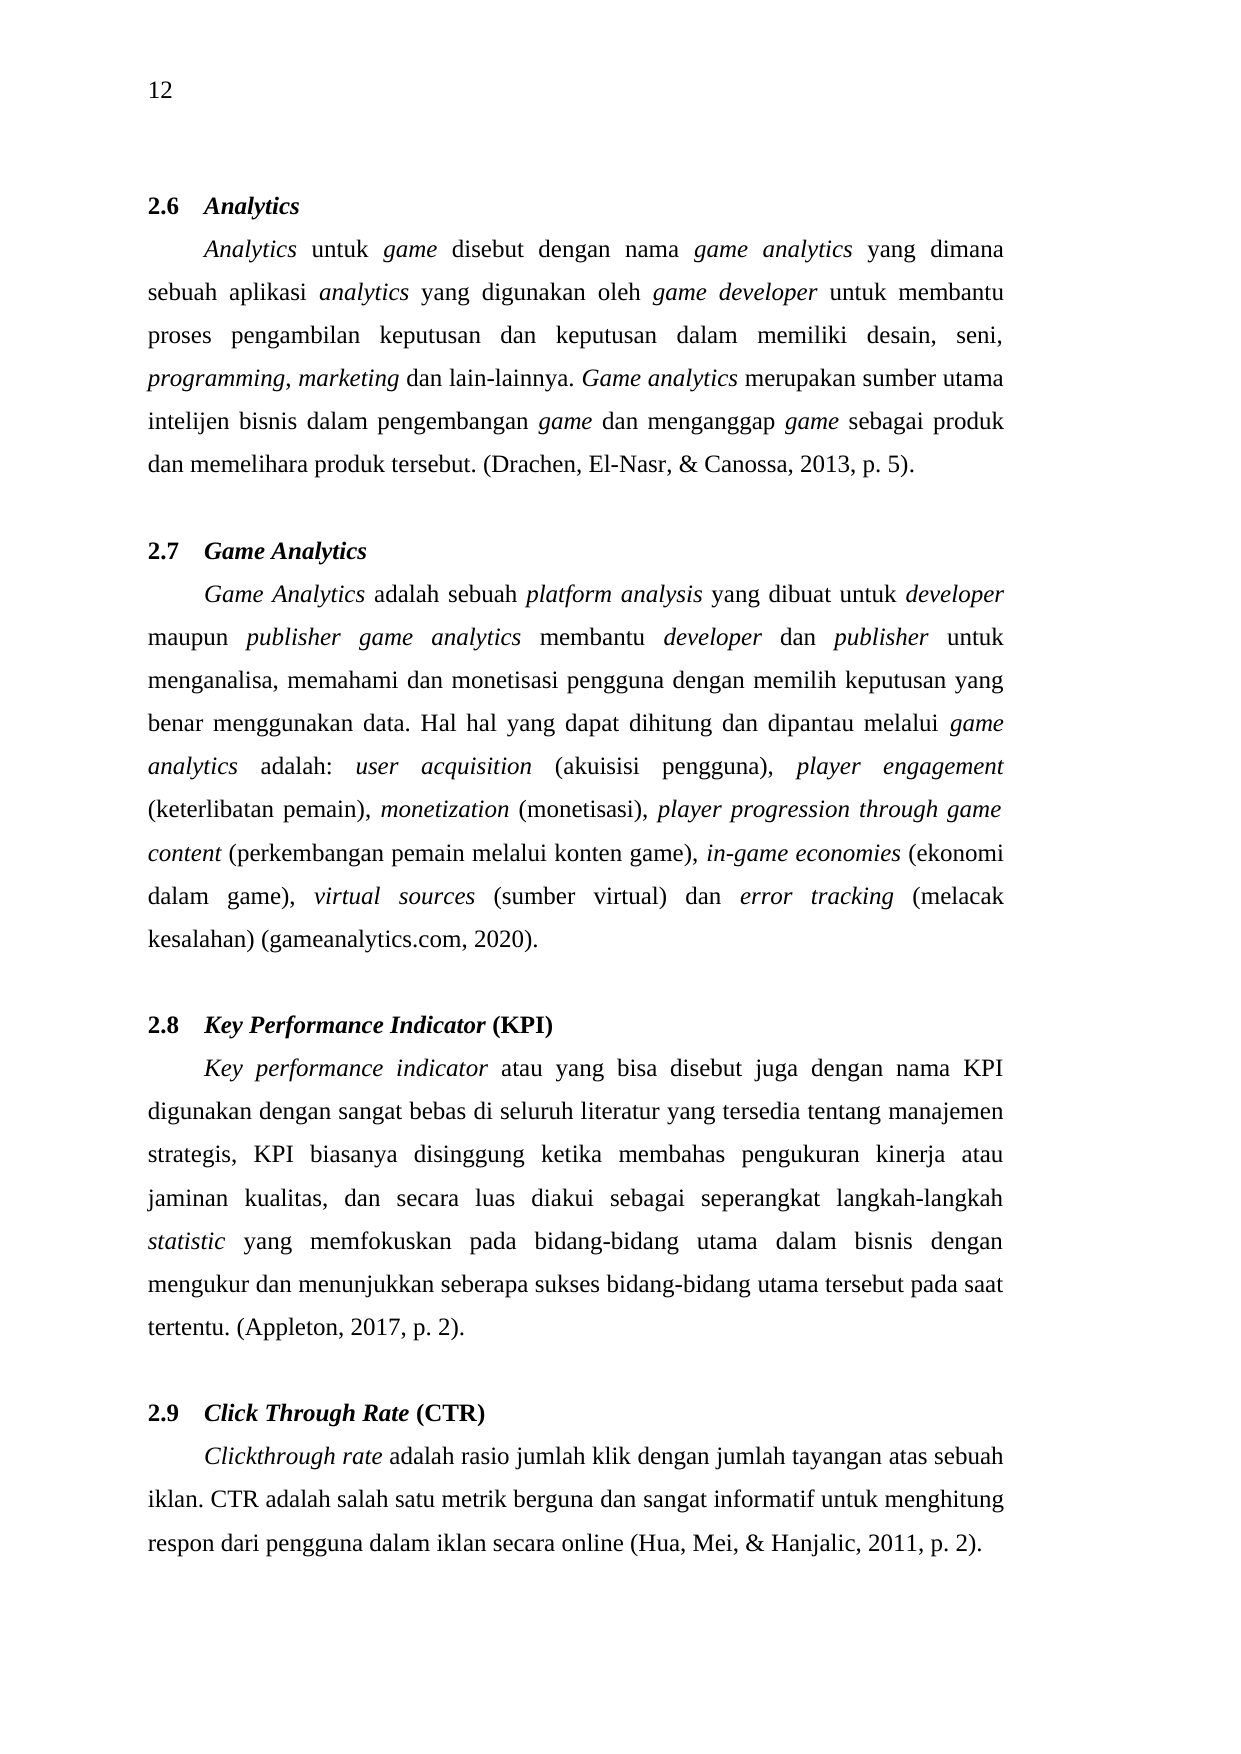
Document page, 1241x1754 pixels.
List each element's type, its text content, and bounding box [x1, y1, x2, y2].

text Key performance indicator atau yang bisa disebut juga dengan nama KPI digunakan dengan sangat bebas di seluruh literatur yang tersedia tentang manajemen strategis, KPI biasanya disinggung ketika membahas pengukuran kinerja atau jaminan kualitas, dan secara luas diakui sebagai seperangkat langkah-langkah statistic yang memfokuskan pada bidang-bidang utama dalam bisnis dengan mengukur dan menunjukkan seberapa sukses bidang-bidang utama tersebut pada saat tertentu. (Appleton, 2017, p. 2). [148, 1053, 1004, 1341]
text Game Analytics adalah sebuah platform analysis yang dibuat untuk developer maupun publisher game analytics membantu developer dan publisher untuk menganalisa, memahami dan monetisasi pengguna dengan memilih keputusan yang benar menggunakan data. Hal hal yang dapat dihitung dan dipantau melalui game analytics adalah: user acquisition (akuisisi pengguna), player engagement (keterlibatan pemain), monetization (monetisasi), player progression through game content (perkembangan pemain melalui konten game), in-game economies (ekonomi dalam game), virtual sources (sumber virtual) dan error tracking (melacak kesalahan) (gameanalytics.com, 2020). [148, 579, 1004, 953]
subtitle Analytics [148, 191, 1004, 219]
subtitle Click Through Rate (CTR) [148, 1398, 1004, 1427]
text Analytics untuk game disebut dengan nama game analytics yang dimana sebuah aplikasi analytics yang digunakan oleh game developer untuk membantu proses pengambilan keputusan dan keputusan dalam memiliki desain, seni, programming, marketing dan lain-lainnya. Game analytics merupakan sumber utama intelijen bisnis dalam pengembangan game dan menganggap game sebagai produk dan memelihara produk tersebut. (Drachen, El-Nasr, & Canossa, 2013, p. 5). [148, 234, 1004, 478]
subtitle Game Analytics [148, 536, 1004, 564]
text Clickthrough rate adalah rasio jumlah klik dengan jumlah tayangan atas sebuah iklan. CTR adalah salah satu metrik berguna dan sangat informatif untuk menghitung respon dari pengguna dalam iklan secara online (Hua, Mei, & Hanjalic, 2011, p. 2). [148, 1441, 1004, 1556]
subtitle Key Performance Indicator (KPI) [148, 1010, 1004, 1039]
